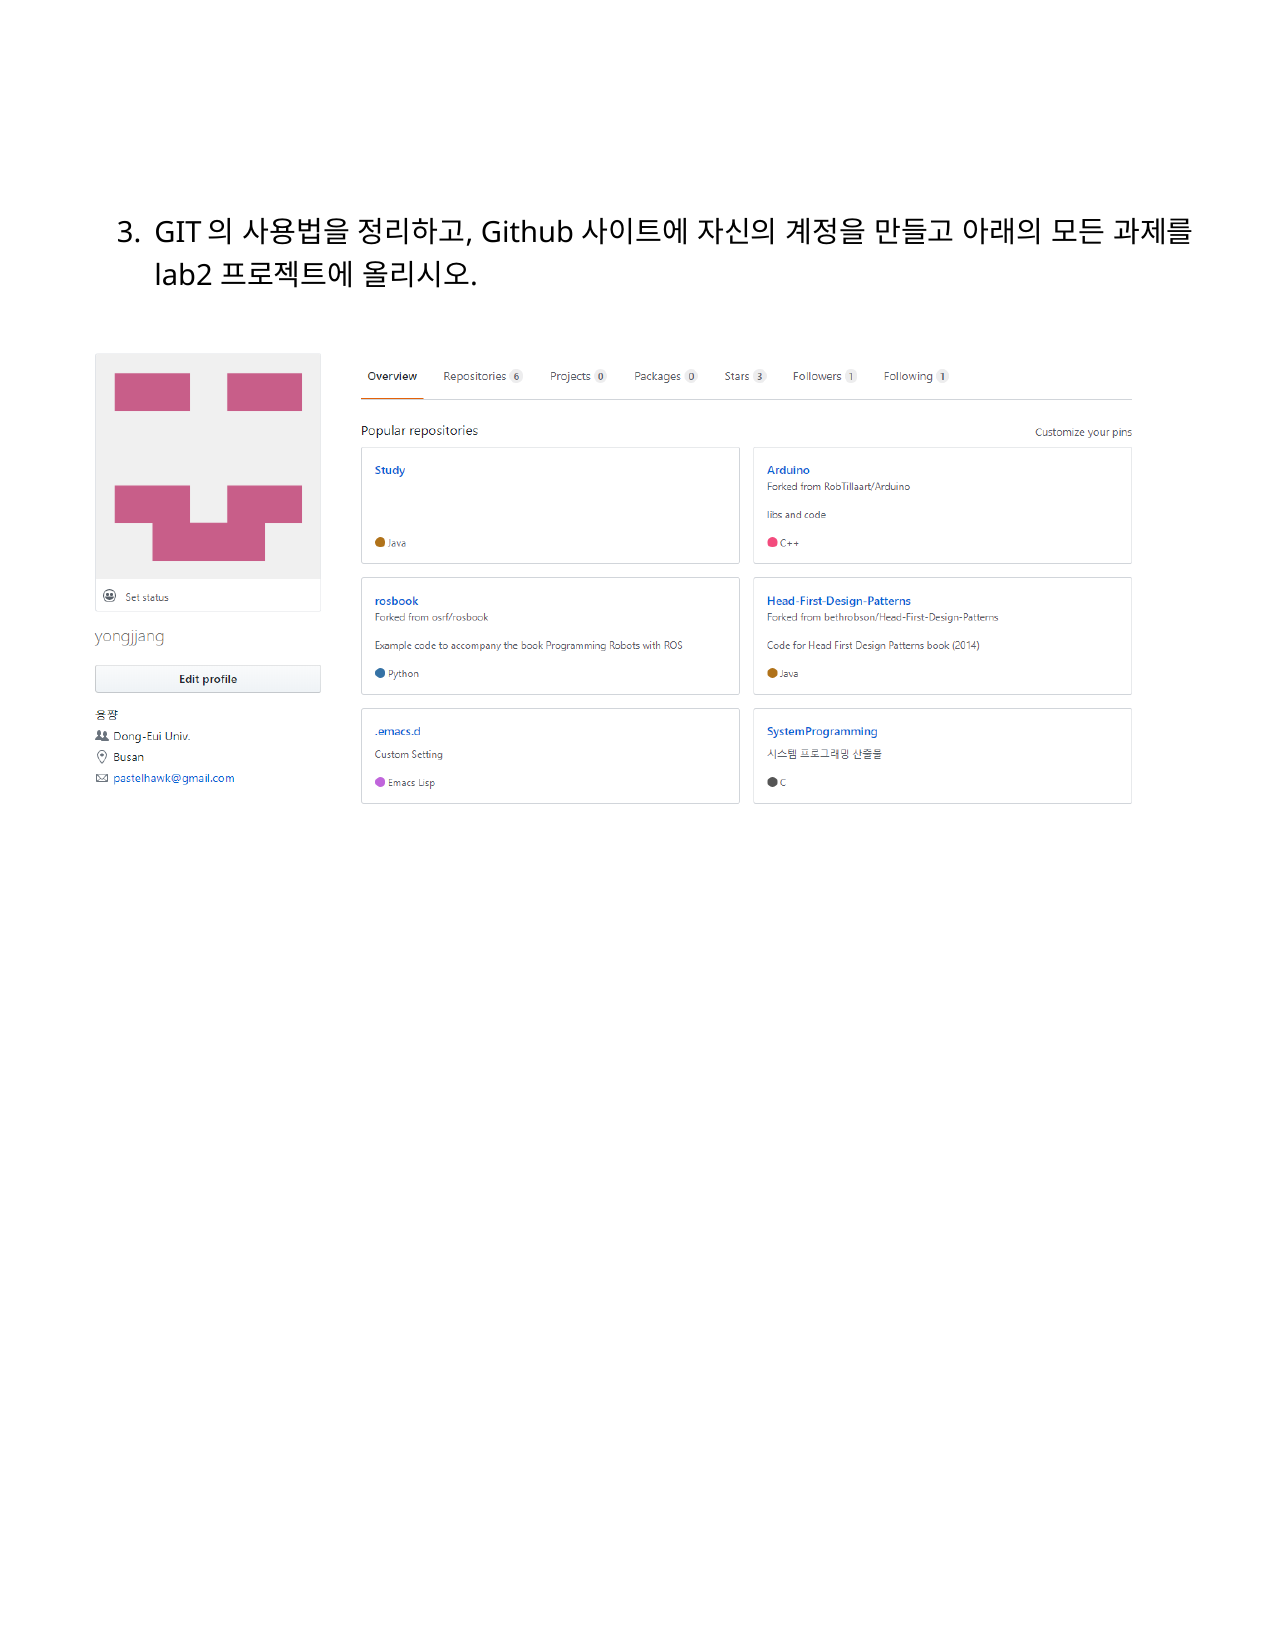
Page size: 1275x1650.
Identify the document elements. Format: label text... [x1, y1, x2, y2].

picture [75, 339, 1166, 809]
subtitle GIT의 사용법을 정리하고, Github 사이트에 자신의 계정을 만들고 아래의 모든 과제를 lab2 프로젝트에 올리시오. [117, 209, 1200, 294]
